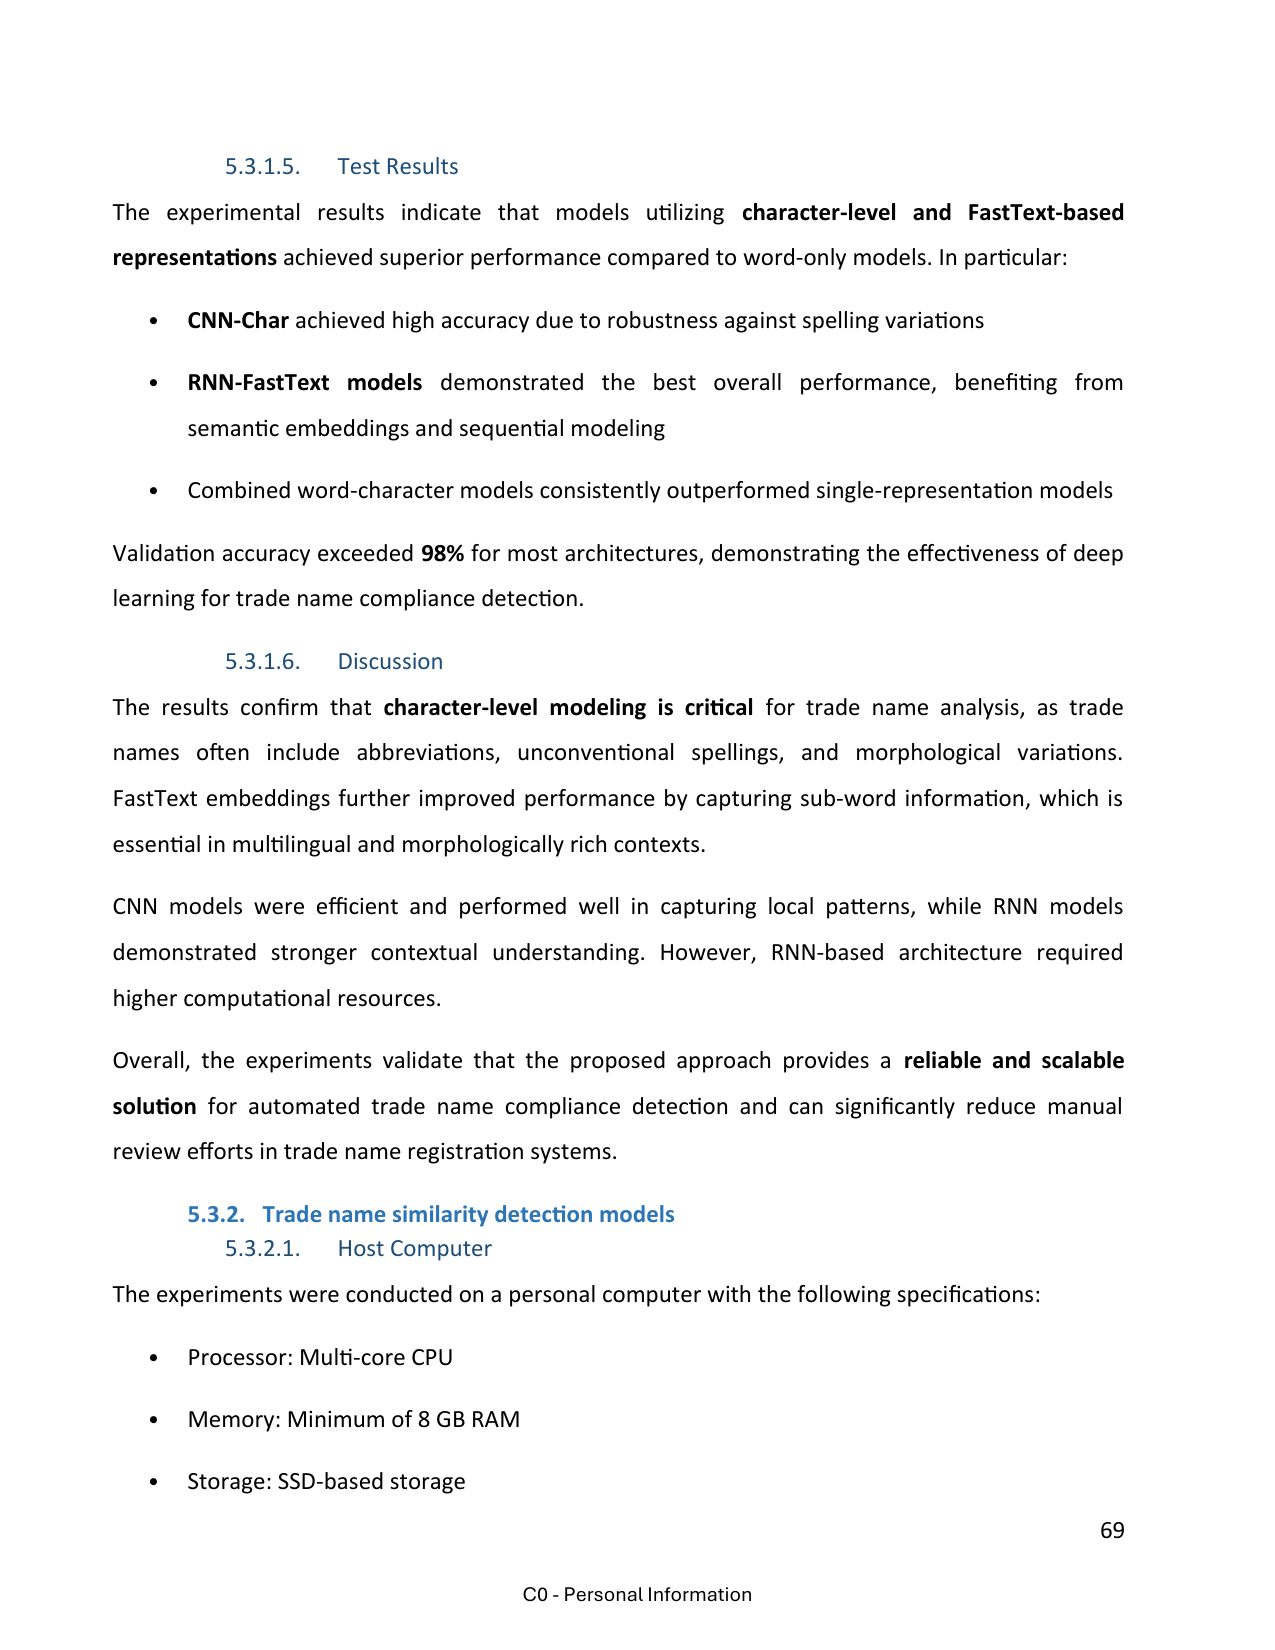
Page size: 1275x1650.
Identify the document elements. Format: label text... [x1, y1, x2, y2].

subtitle Trade name similarity detection models [187, 1198, 1125, 1228]
subtitle Test Results [225, 150, 1125, 181]
list Memory: Minimum of 8 GB RAM [150, 1403, 1125, 1434]
text The results confirm that character-level modeling is critical for trade name analysis, as trade names often include abbreviations, unconventional spellings, and morphological variations. FastText embeddings further improved performance by capturing sub-word information, which is essential in multilingual and morphologically rich contexts. [112, 691, 1125, 858]
list Combined word-character models consistently outperformed single-representation models [150, 474, 1125, 505]
text The experimental results indicate that models utilizing character-level and FastText-based representations achieved superior performance compared to word-only models. In particular: [112, 196, 1125, 272]
list Storage: SSD-based storage [150, 1466, 1125, 1496]
text Overall, the experiments validate that the proposed approach provides a reliable and scalable solution for automated trade name compliance detection and can significantly reduce manual review efforts in trade name registration systems. [112, 1044, 1125, 1166]
list CNN-Char achieved high accuracy due to robustness against spelling variations [150, 304, 1125, 334]
list Processor: Multi-core CPU [150, 1341, 1125, 1371]
text The experiments were conducted on a personal computer with the following specifications: [112, 1278, 1125, 1309]
subtitle Host Computer [225, 1233, 1125, 1263]
subtitle Discussion [225, 645, 1125, 675]
text Validation accuracy exceeded 98% for most architectures, demonstrating the effectiveness of deep learning for trade name compliance detection. [112, 537, 1125, 613]
text CNN models were efficient and performed well in capturing local patterns, while RNN models demonstrated stronger contextual understanding. However, RNN-based architecture required higher computational resources. [112, 890, 1125, 1012]
list RNN-FastText models demonstrated the best overall performance, benefiting from semantic embeddings and sequential modeling [150, 366, 1125, 442]
